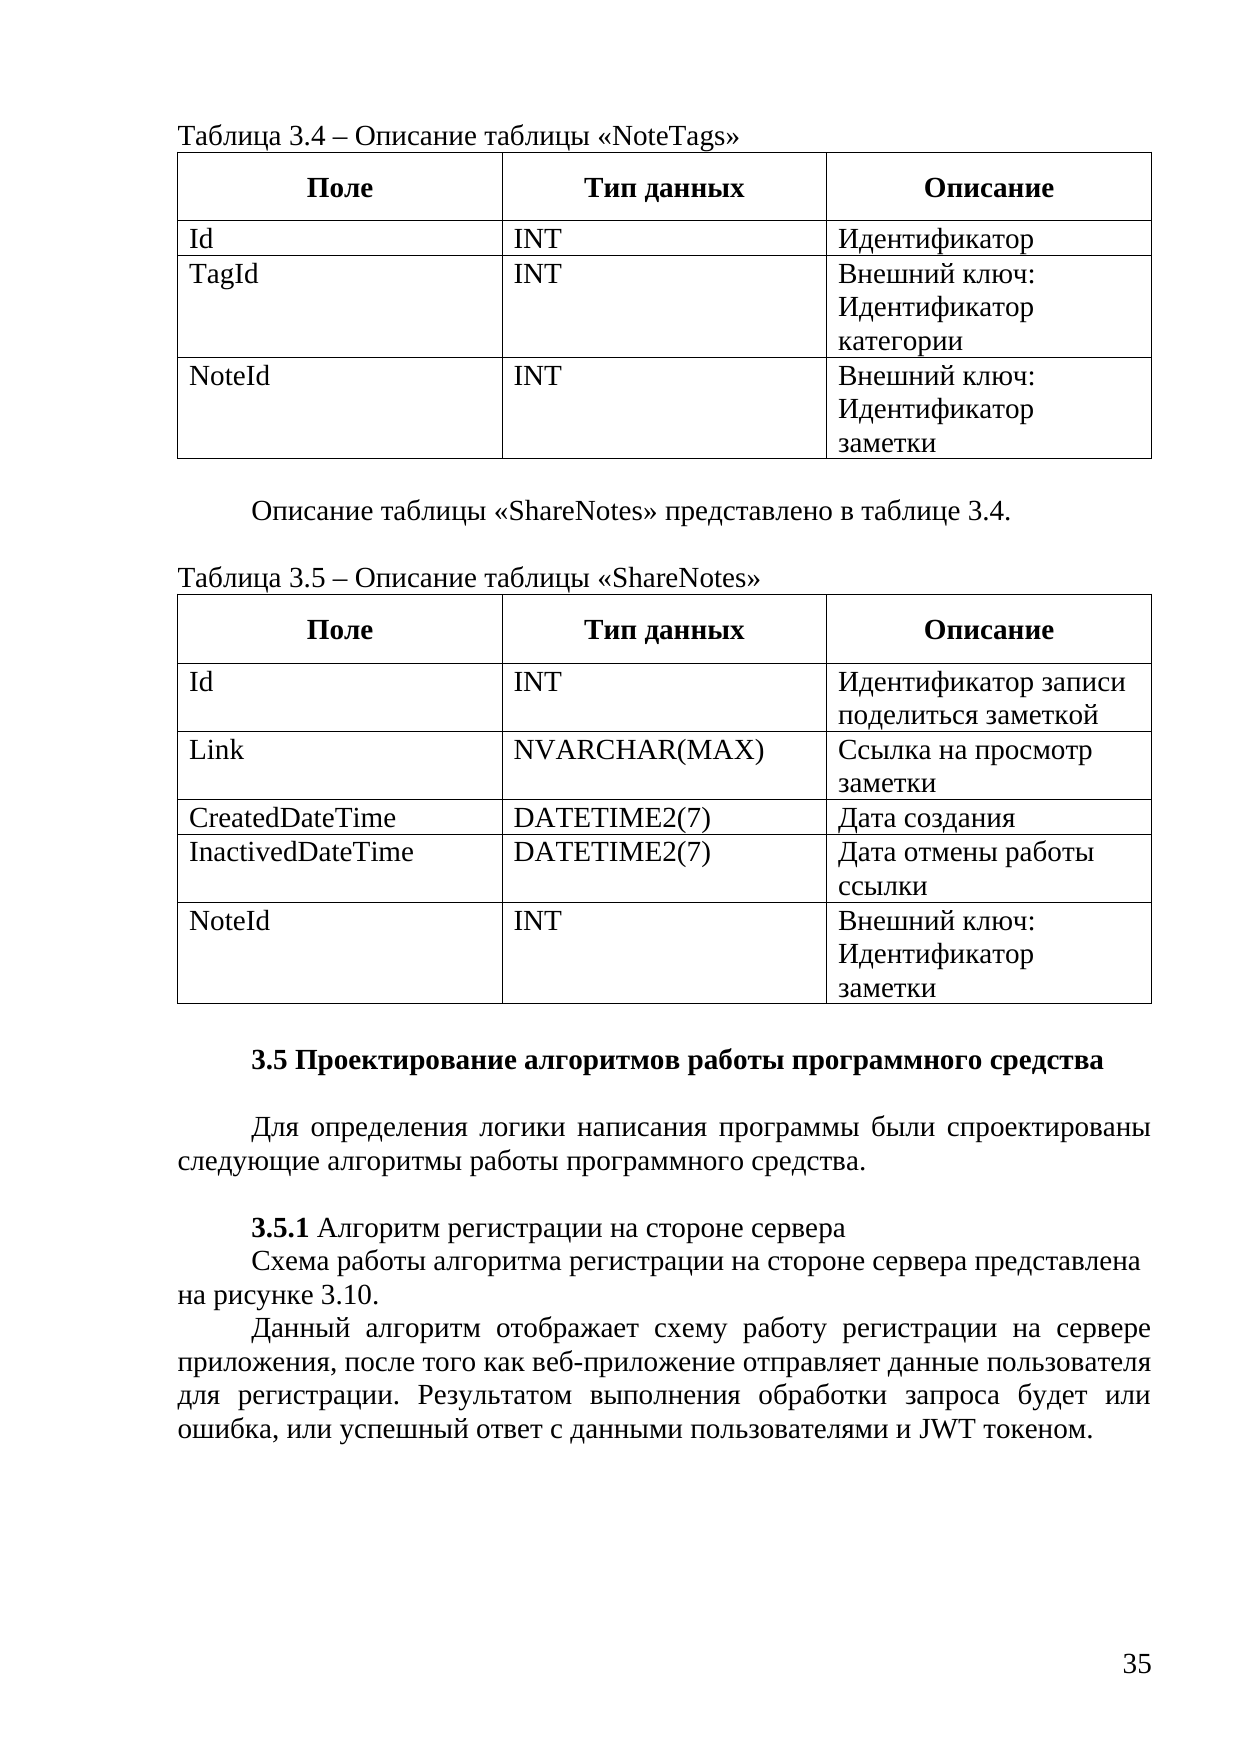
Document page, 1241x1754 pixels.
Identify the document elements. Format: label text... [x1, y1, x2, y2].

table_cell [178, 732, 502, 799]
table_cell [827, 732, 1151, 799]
text 3.5.1 Алгоритм регистрации на стороне сервера [177, 1210, 1152, 1243]
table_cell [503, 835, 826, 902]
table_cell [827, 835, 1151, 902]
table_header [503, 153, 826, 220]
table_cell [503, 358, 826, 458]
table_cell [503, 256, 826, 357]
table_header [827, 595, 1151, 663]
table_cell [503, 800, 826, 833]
text на рисунке 3.10. [177, 1277, 1152, 1310]
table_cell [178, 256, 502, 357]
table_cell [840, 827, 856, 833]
text Таблица 3.4 – Описание таблицы «NoteTags» [177, 118, 1152, 152]
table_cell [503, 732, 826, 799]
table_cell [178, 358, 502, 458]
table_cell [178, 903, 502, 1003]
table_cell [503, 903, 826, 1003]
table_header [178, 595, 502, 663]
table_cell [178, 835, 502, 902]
text Для определения логики написания программы были спроектированы следующие алгоритмы работы программного средства. [177, 1109, 1152, 1176]
text Данный алгоритм отображает схему работу регистрации на сервере приложения, после того как веб-приложение отправляет данные пользователя для регистрации. Результатом выполнения обработки запроса будет или ошибка, или успешный ответ с данными пользователями и JWT токеном. [177, 1310, 1152, 1444]
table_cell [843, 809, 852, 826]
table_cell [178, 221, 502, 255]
subtitle 3.5 Проектирование алгоритмов работы программного средства [177, 1042, 1152, 1076]
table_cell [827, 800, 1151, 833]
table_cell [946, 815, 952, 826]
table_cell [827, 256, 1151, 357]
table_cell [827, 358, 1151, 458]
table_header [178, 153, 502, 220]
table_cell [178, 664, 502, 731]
text Таблица 3.5 – Описание таблицы «ShareNotes» [177, 560, 1152, 593]
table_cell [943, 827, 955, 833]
text Описание таблицы «ShareNotes» представлено в таблице 3.4. [177, 493, 1152, 526]
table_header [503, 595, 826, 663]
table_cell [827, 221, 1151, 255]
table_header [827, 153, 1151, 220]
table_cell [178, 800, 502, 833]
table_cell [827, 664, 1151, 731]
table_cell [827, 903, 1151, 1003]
text Схема работы алгоритма регистрации на стороне сервера представлена [177, 1243, 1152, 1277]
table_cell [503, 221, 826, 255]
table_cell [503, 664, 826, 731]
